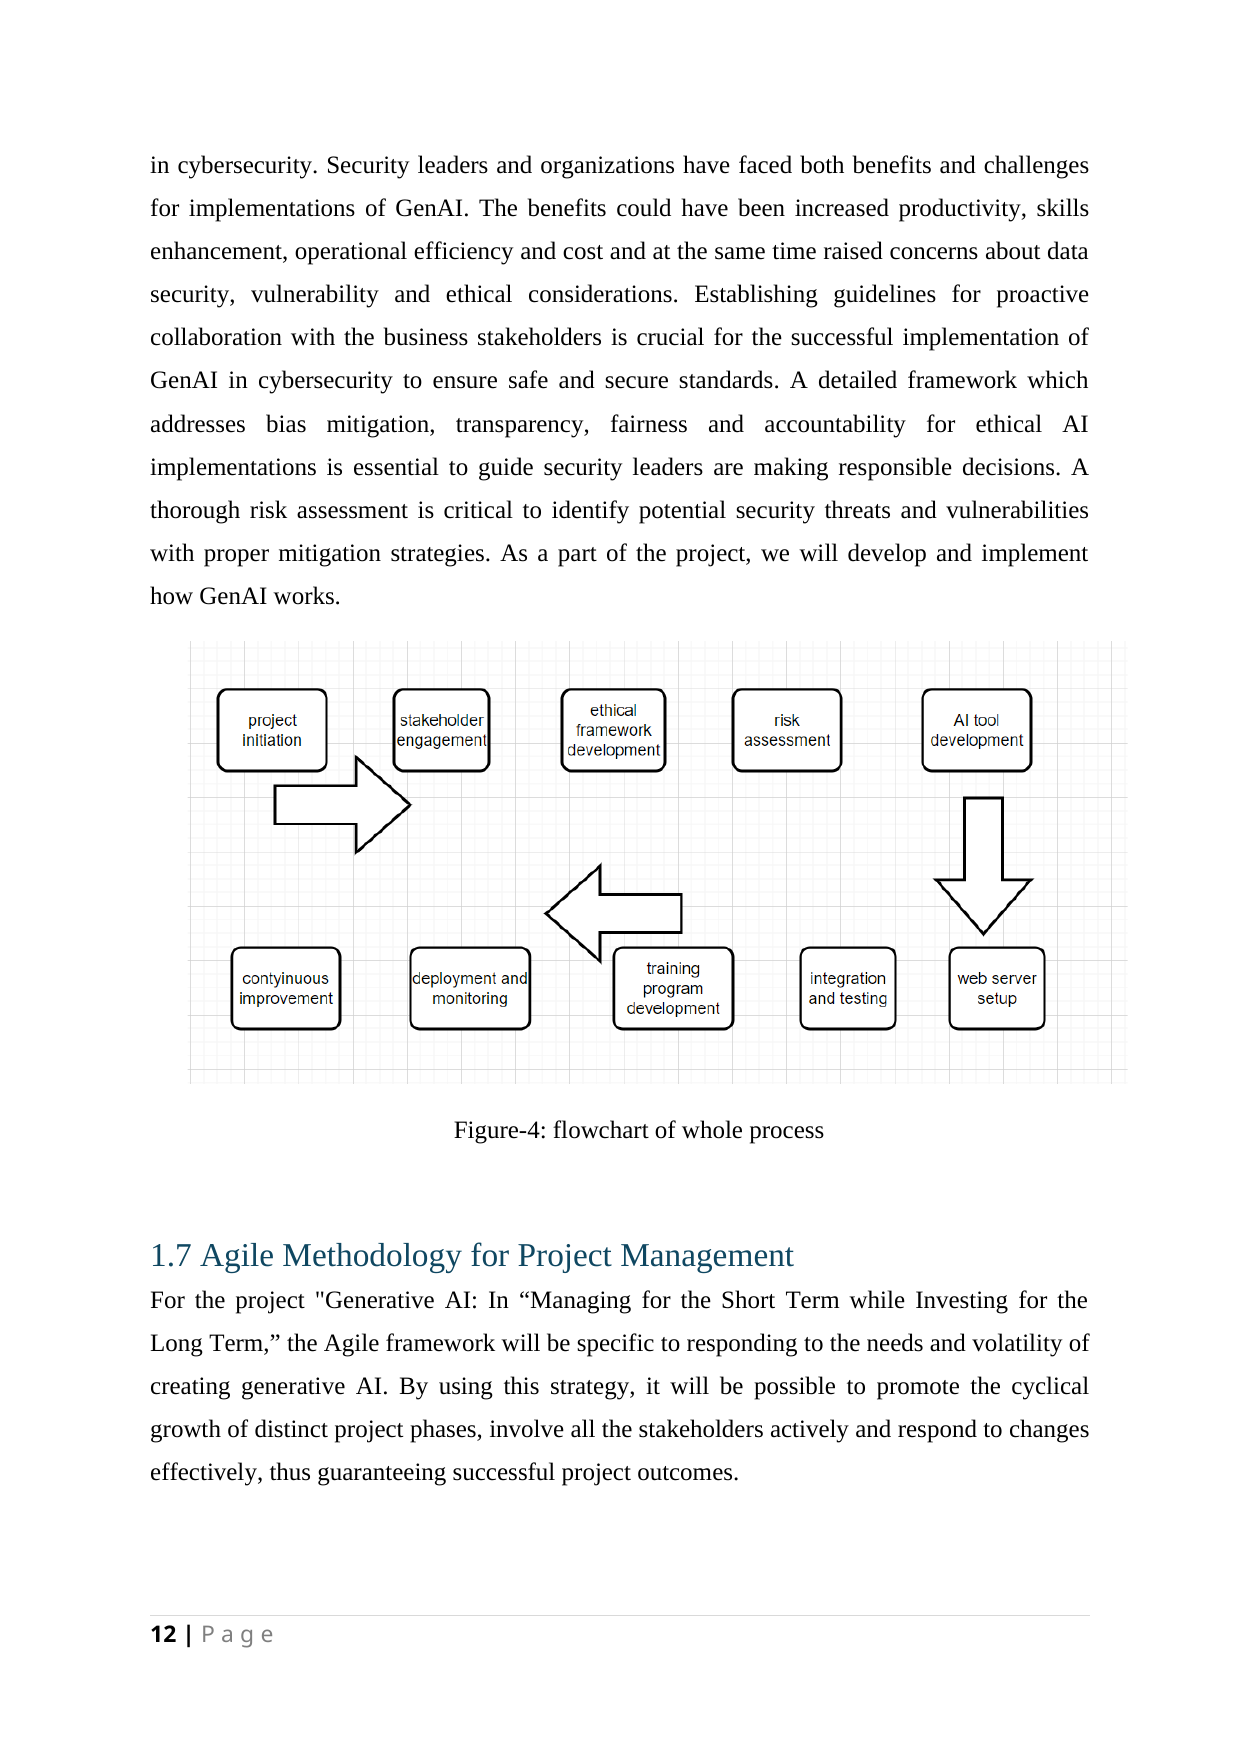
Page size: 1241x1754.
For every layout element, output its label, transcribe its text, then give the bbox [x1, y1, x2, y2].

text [150, 150, 1090, 610]
subtitle 1.7 Agile Methodology for Project Management [150, 1235, 1090, 1273]
text For the project "Generative AI: In “Managing for the Short Term while Investing for the Long Term,” the Agile framework will be specific to responding to the needs and volatility of creating generative AI. By using this strategy, it will be possible to promote the cyclical growth of distinct project phases, involve all the stakeholders actively and respond to changes effectively, thus guaranteeing successful project outcomes. [150, 1285, 1090, 1486]
text Figure-4: flowchart of whole process [187, 1115, 1090, 1144]
picture [187, 641, 1128, 1084]
